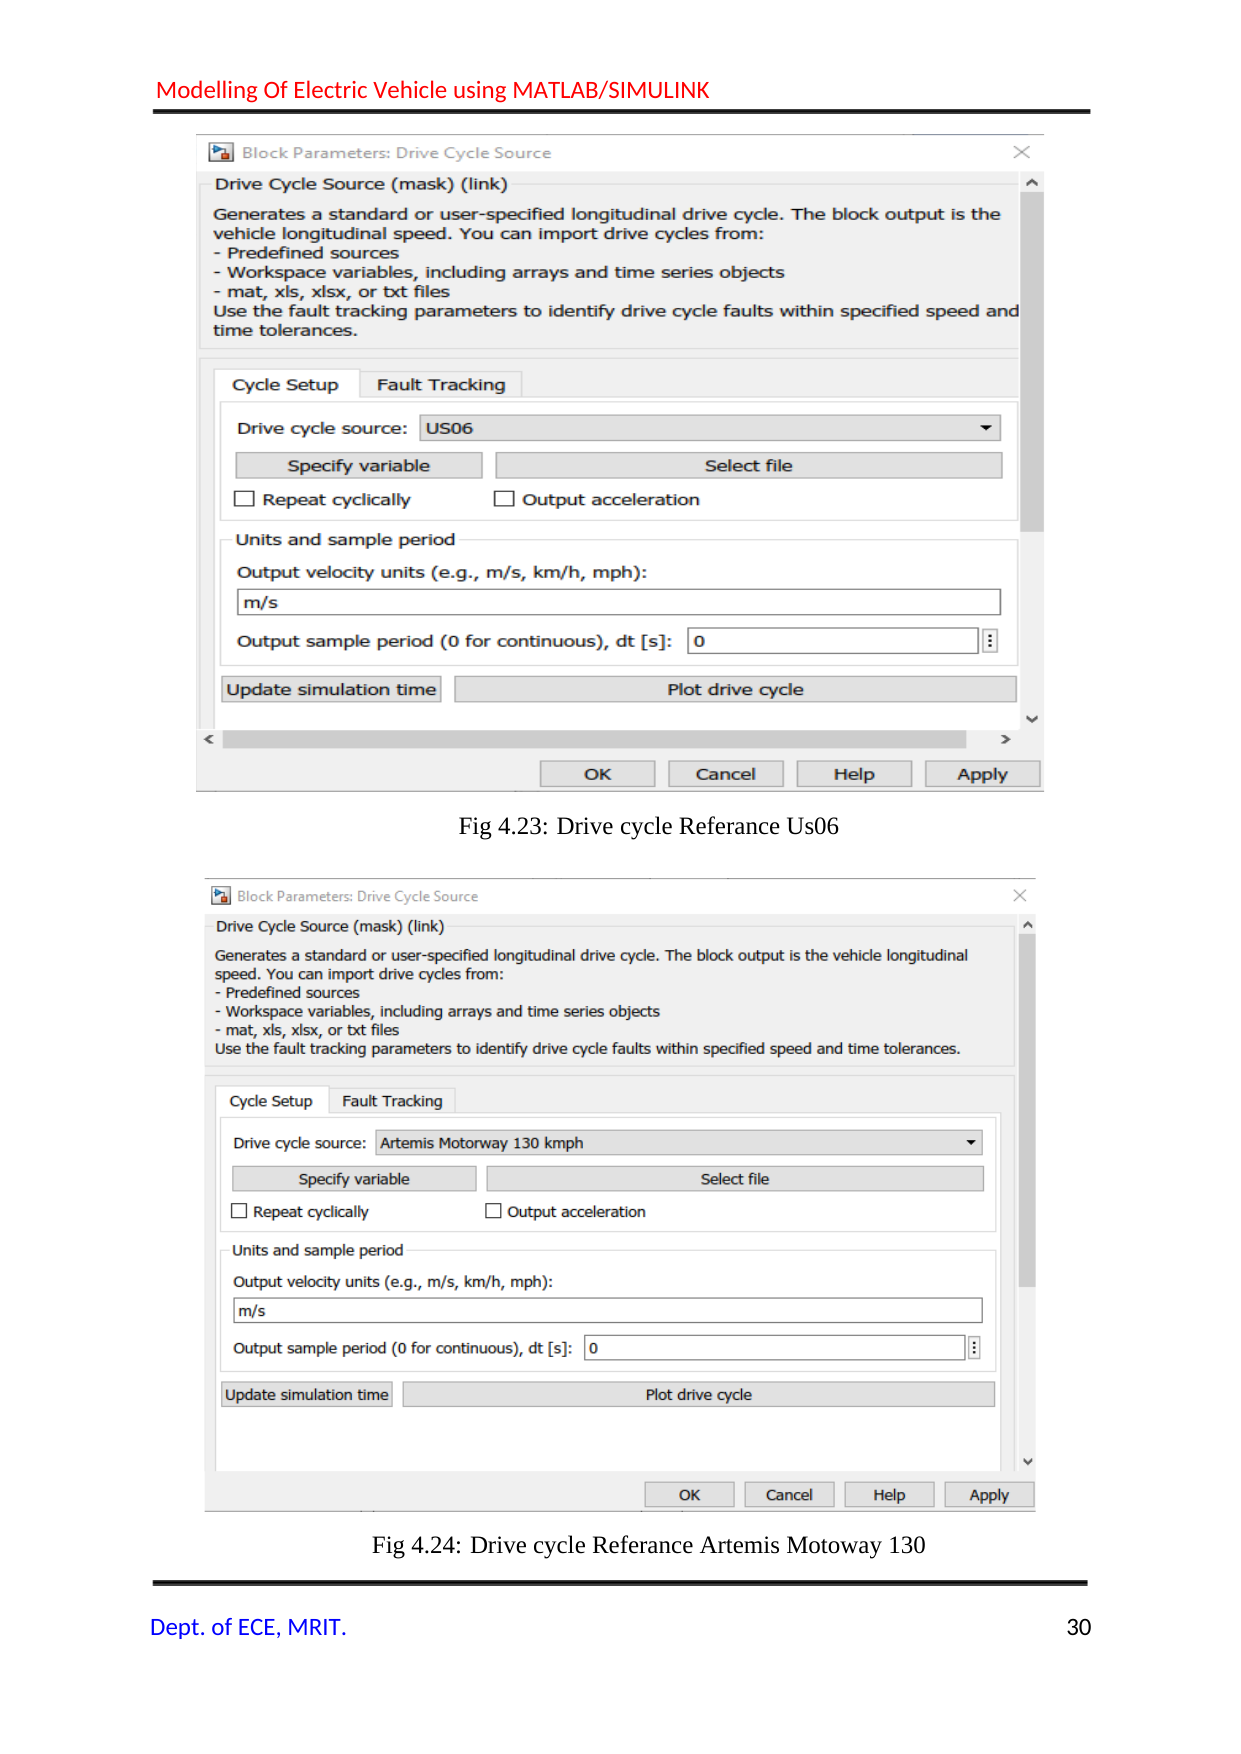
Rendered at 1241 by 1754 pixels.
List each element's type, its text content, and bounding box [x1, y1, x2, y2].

picture [196, 134, 1045, 792]
picture [150, 109, 1094, 114]
text Fig 4.24: Drive cycle Referance Artemis Motoway 130 [209, 1531, 1088, 1559]
picture [204, 878, 1036, 1512]
picture [150, 1580, 1091, 1586]
text Fig 4.23: Drive cycle Referance Us06 [209, 811, 1088, 839]
